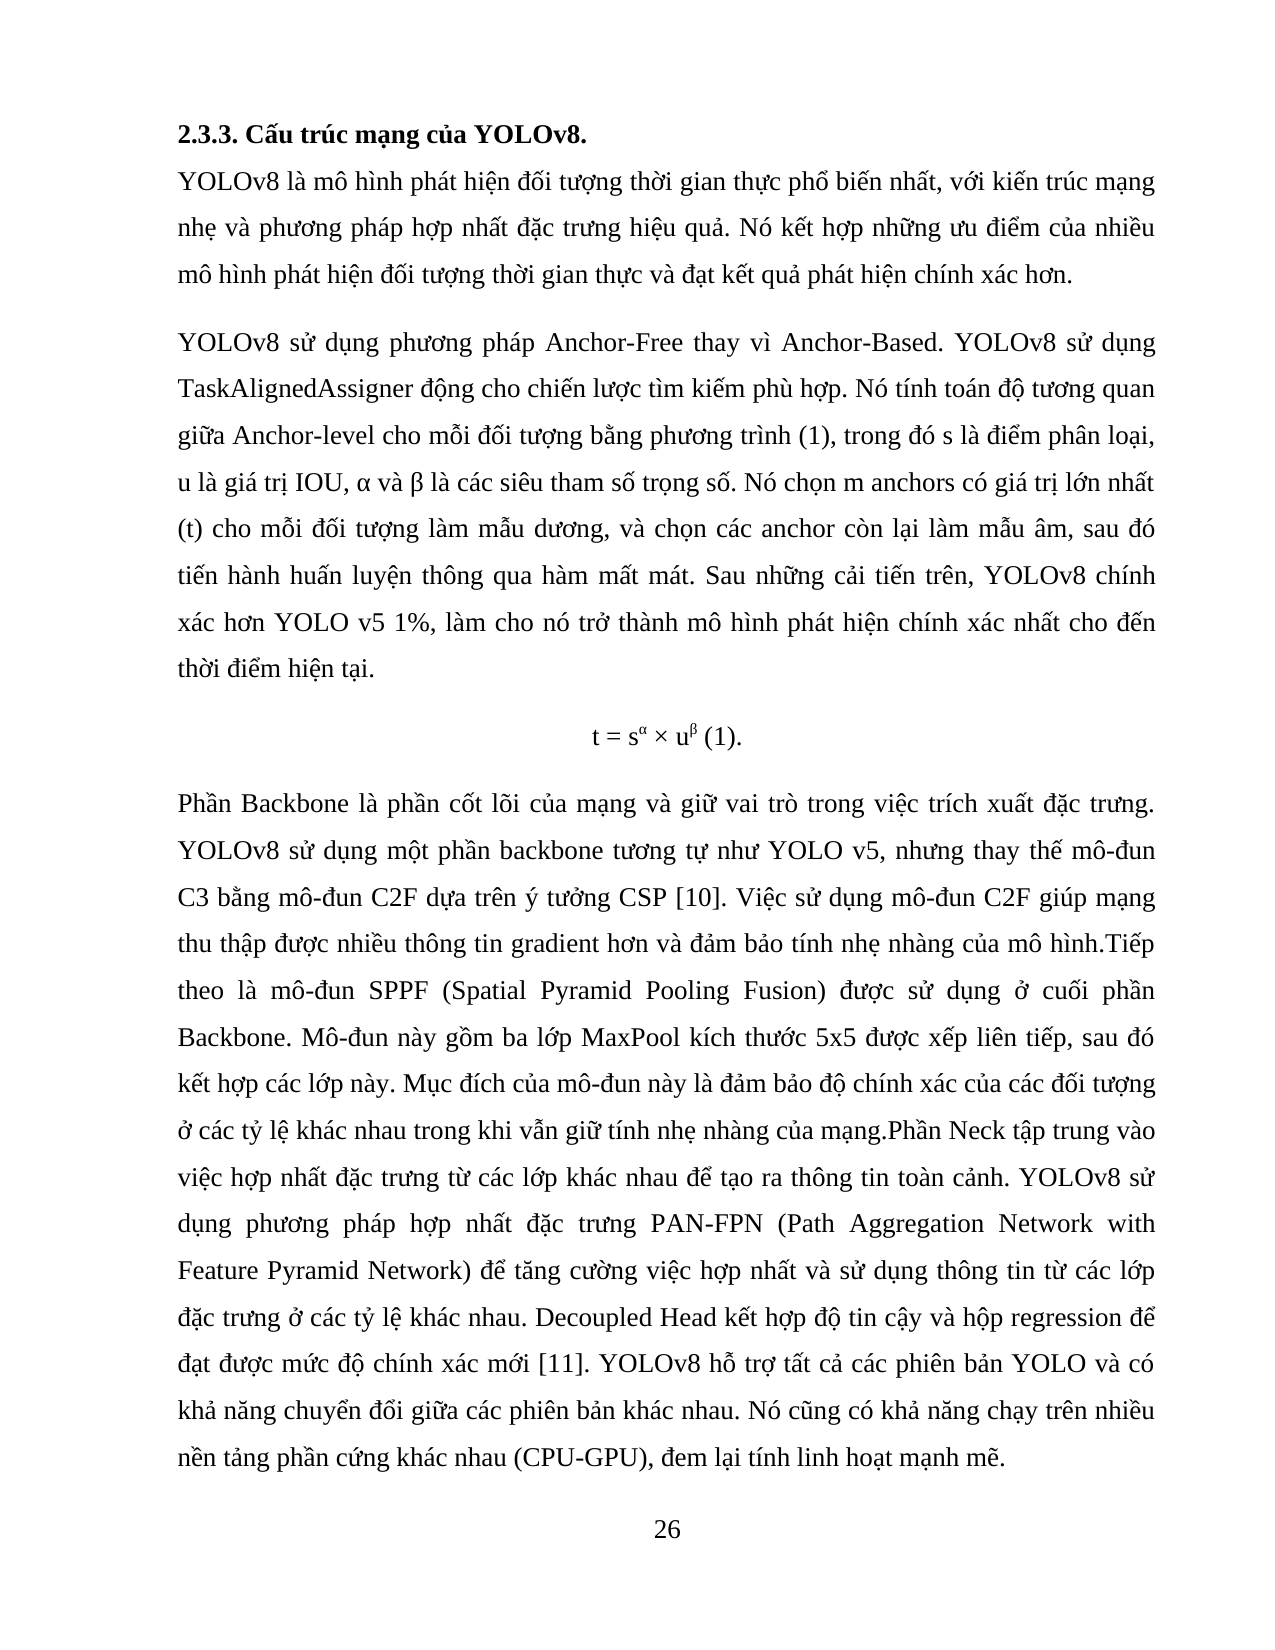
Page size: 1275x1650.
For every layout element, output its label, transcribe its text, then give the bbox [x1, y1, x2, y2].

text t = sα × uβ (1). [177, 720, 1157, 751]
text YOLOv8 sử dụng phương pháp Anchor-Free thay vì Anchor-Based. YOLOv8 sử dụng TaskAlignedAssigner động cho chiến lược tìm kiếm phù hợp. Nó tính toán độ tương quan giữa Anchor-level cho mỗi đối tượng bằng phương trình (1), trong đó s là điểm phân loại, u là giá trị IOU, α và β là các siêu tham số trọng số. Nó chọn m anchors có giá trị lớn nhất (t) cho mỗi đối tượng làm mẫu dương, và chọn các anchor còn lại làm mẫu âm, sau đó tiến hành huấn luyện thông qua hàm mất mát. Sau những cải tiến trên, YOLOv8 chính xác hơn YOLO v5 1%, làm cho nó trở thành mô hình phát hiện chính xác nhất cho đến thời điểm hiện tại. [177, 326, 1157, 683]
text YOLOv8 là mô hình phát hiện đối tượng thời gian thực phổ biến nhất, với kiến trúc mạng nhẹ và phương pháp hợp nhất đặc trưng hiệu quả. Nó kết hợp những ưu điểm của nhiều mô hình phát hiện đối tượng thời gian thực và đạt kết quả phát hiện chính xác hơn. [177, 165, 1157, 289]
text Phần Backbone là phần cốt lõi của mạng và giữ vai trò trong việc trích xuất đặc trưng. YOLOv8 sử dụng một phần backbone tương tự như YOLO v5, nhưng thay thế mô-đun C3 bằng mô-đun C2F dựa trên ý tưởng CSP [10]. Việc sử dụng mô-đun C2F giúp mạng thu thập được nhiều thông tin gradient hơn và đảm bảo tính nhẹ nhàng của mô hình.Tiếp theo là mô-đun SPPF (Spatial Pyramid Pooling Fusion) được sử dụng ở cuối phần Backbone. Mô-đun này gồm ba lớp MaxPool kích thước 5x5 được xếp liên tiếp, sau đó kết hợp các lớp này. Mục đích của mô-đun này là đảm bảo độ chính xác của các đối tượng ở các tỷ lệ khác nhau trong khi vẫn giữ tính nhẹ nhàng của mạng.Phần Neck tập trung vào việc hợp nhất đặc trưng từ các lớp khác nhau để tạo ra thông tin toàn cảnh. YOLOv8 sử dụng phương pháp hợp nhất đặc trưng PAN-FPN (Path Aggregation Network with Feature Pyramid Network) để tăng cường việc hợp nhất và sử dụng thông tin từ các lớp đặc trưng ở các tỷ lệ khác nhau. Decoupled Head kết hợp độ tin cậy và hộp regression để đạt được mức độ chính xác mới [11]. YOLOv8 hỗ trợ tất cả các phiên bản YOLO và có khả năng chuyển đổi giữa các phiên bản khác nhau. Nó cũng có khả năng chạy trên nhiều nền tảng phần cứng khác nhau (CPU-GPU), đem lại tính linh hoạt mạnh mẽ. [177, 787, 1157, 1472]
subtitle 2.3.3. Cấu trúc mạng của YOLOv8. [177, 118, 1157, 149]
